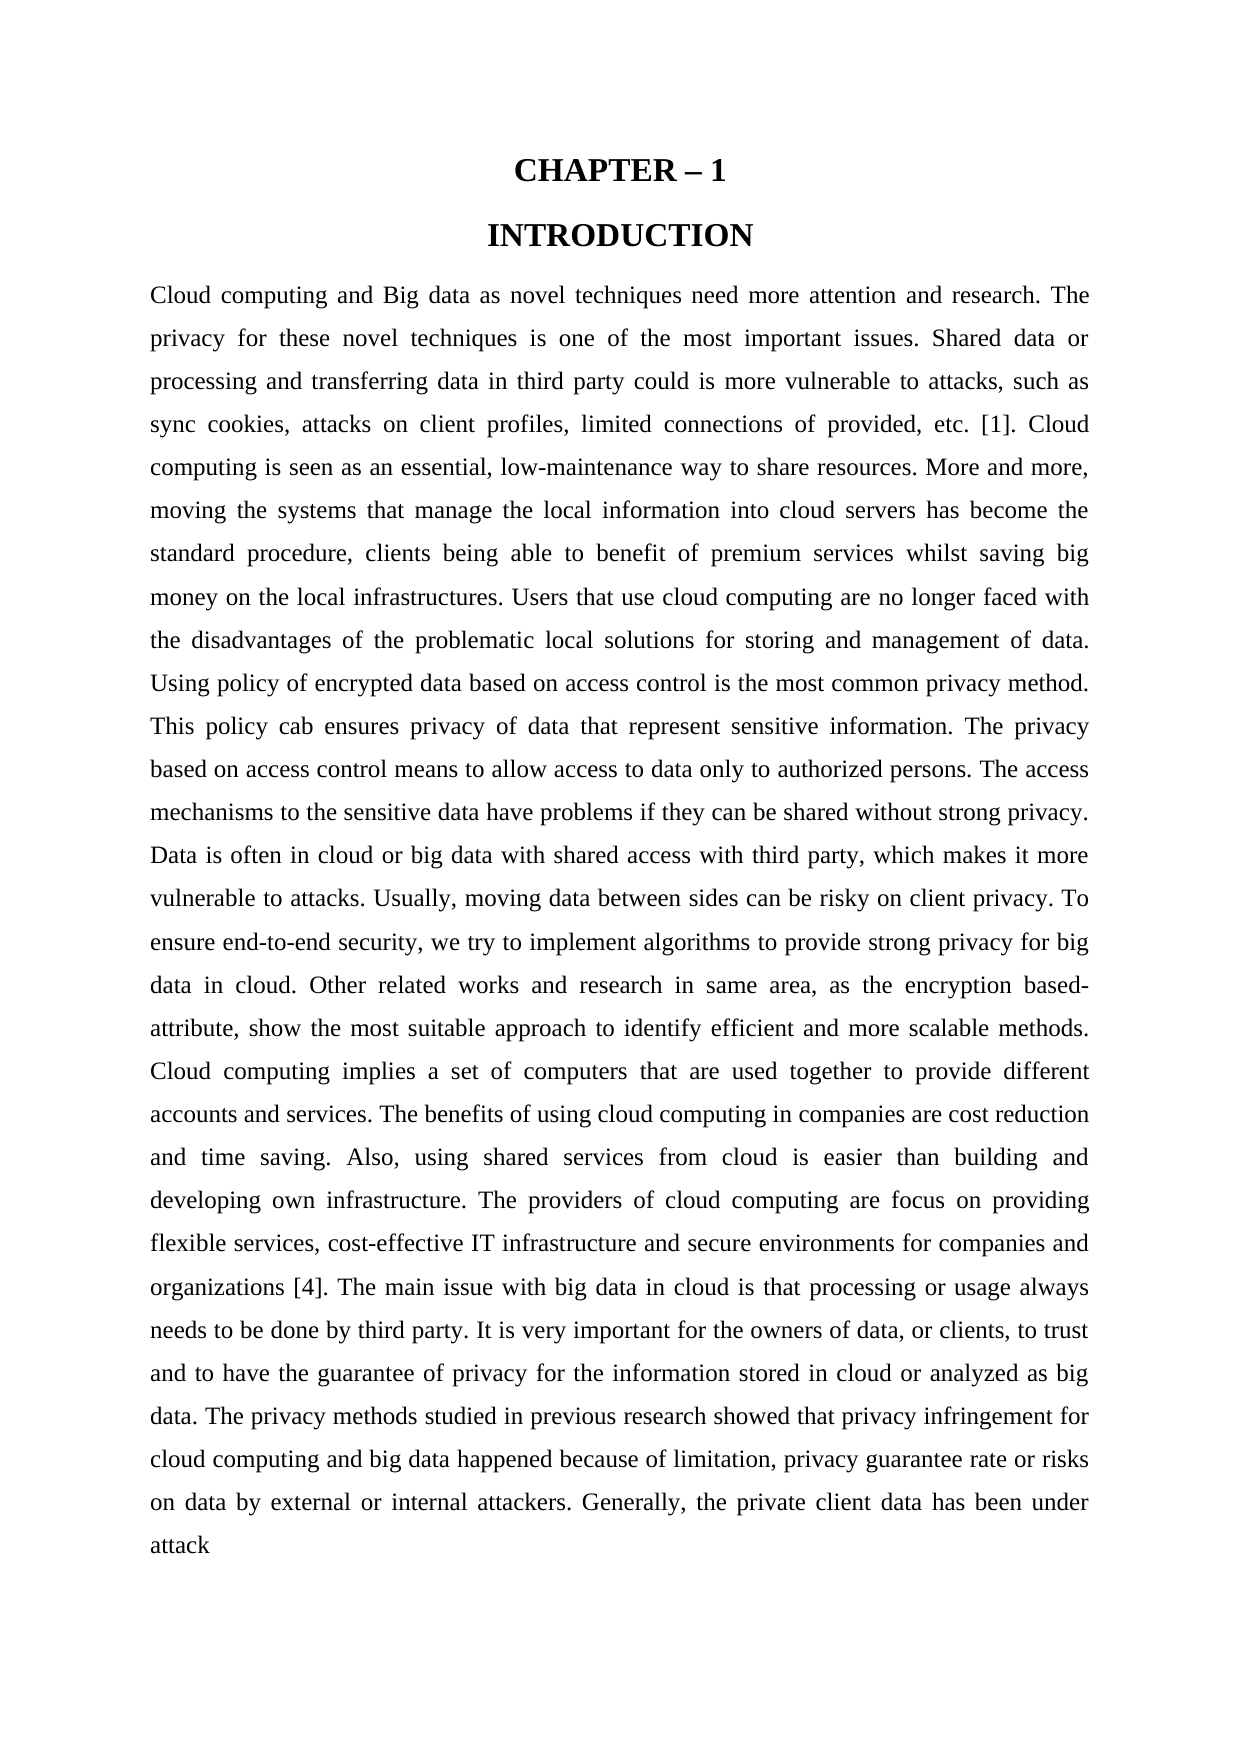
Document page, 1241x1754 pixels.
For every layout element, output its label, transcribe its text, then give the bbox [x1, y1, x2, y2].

text INTRODUCTION [150, 215, 1090, 253]
text CHAPTER – 1 [150, 150, 1090, 188]
text Cloud computing and Big data as novel techniques need more attention and research. The privacy for these novel techniques is one of the most important issues. Shared data or processing and transferring data in third party could is more vulnerable to attacks, such as sync cookies, attacks on client profiles, limited connections of provided, etc. [1]. Cloud computing is seen as an essential, low-maintenance way to share resources. More and more, moving the systems that manage the local information into cloud servers has become the standard procedure, clients being able to benefit of premium services whilst saving big money on the local infrastructures. Users that use cloud computing are no longer faced with the disadvantages of the problematic local solutions for storing and management of data. Using policy of encrypted data based on access control is the most common privacy method. This policy cab ensures privacy of data that represent sensitive information. The privacy based on access control means to allow access to data only to authorized persons. The access mechanisms to the sensitive data have problems if they can be shared without strong privacy. Data is often in cloud or big data with shared access with third party, which makes it more vulnerable to attacks. Usually, moving data between sides can be risky on client privacy. To ensure end-to-end security, we try to implement algorithms to provide strong privacy for big data in cloud. Other related works and research in same area, as the encryption based-attribute, show the most suitable approach to identify efficient and more scalable methods. Cloud computing implies a set of computers that are used together to provide different accounts and services. The benefits of using cloud computing in companies are cost reduction and time saving. Also, using shared services from cloud is easier than building and developing own infrastructure. The providers of cloud computing are focus on providing flexible services, cost-effective IT infrastructure and secure environments for companies and organizations [4]. The main issue with big data in cloud is that processing or usage always needs to be done by third party. It is very important for the owners of data, or clients, to trust and to have the guarantee of privacy for the information stored in cloud or analyzed as big data. The privacy methods studied in previous research showed that privacy infringement for cloud computing and big data happened because of limitation, privacy guarantee rate or risks on data by external or internal attackers. Generally, the private client data has been under attack [150, 280, 1090, 1559]
